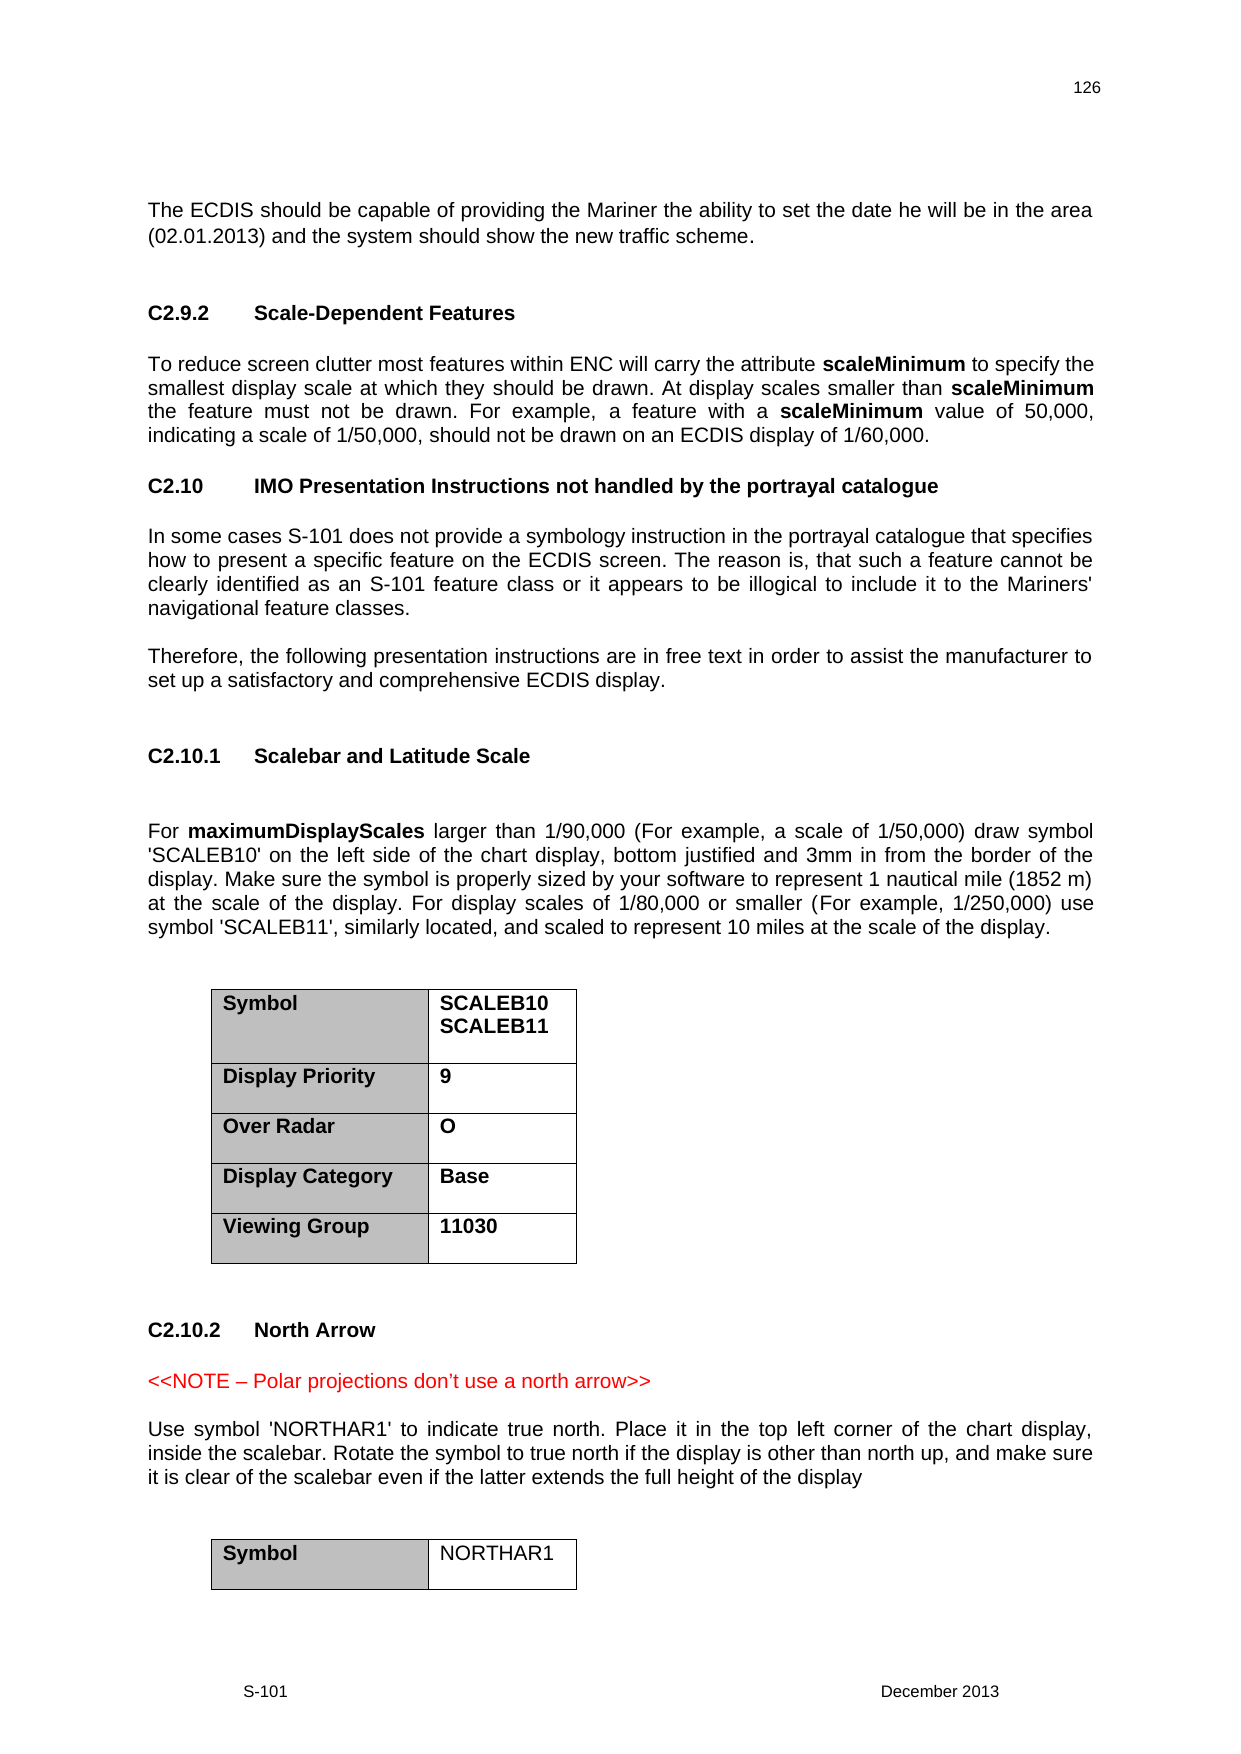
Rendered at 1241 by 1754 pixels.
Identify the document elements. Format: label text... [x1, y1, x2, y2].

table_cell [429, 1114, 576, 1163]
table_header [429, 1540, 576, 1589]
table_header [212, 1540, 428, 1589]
subtitle C2.10.1 Scalebar and Latitude Scale [148, 742, 1094, 768]
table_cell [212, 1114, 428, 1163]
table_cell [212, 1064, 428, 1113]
text C2.9.2 Scale-Dependent Features [148, 301, 1094, 325]
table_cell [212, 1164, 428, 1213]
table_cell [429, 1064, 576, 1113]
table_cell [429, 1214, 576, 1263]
text Use symbol 'NORTHAR1' to indicate true north. Place it in the top left corner of the chart display, inside the scalebar. Rotate the symbol to true north if the display is other than north up, and make sure it is clear of the scalebar even if the latter extends the full height of the display [148, 1417, 1094, 1489]
text C2.10 IMO Presentation Instructions not handled by the portrayal catalogue [148, 474, 1094, 498]
text To reduce screen clutter most features within ENC will carry the attribute scaleMinimum to specify the smallest display scale at which they should be drawn. At display scales smaller than scaleMinimum the feature must not be drawn. For example, a feature with a scaleMinimum value of 50,000, indicating a scale of 1/50,000, should not be drawn on an ECDIS display of 1/60,000. [148, 351, 1094, 447]
text The ECDIS should be capable of providing the Mariner the ability to set the date he will be in the area (02.01.2013) and the system should show the new traffic scheme. [148, 198, 1094, 248]
text Therefore, the following presentation instructions are in free text in order to assist the manufacturer to set up a satisfactory and comprehensive ECDIS display. [148, 644, 1094, 692]
text <<NOTE – Polar projections don’t use a north arrow>> [148, 1369, 1094, 1393]
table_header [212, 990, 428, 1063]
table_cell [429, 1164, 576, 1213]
text In some cases S-101 does not provide a symbology instruction in the portrayal catalogue that specifies how to present a specific feature on the ECDIS screen. The reason is, that such a feature cannot be clearly identified as an S-101 feature class or it appears to be illogical to include it to the Mariners' navigational feature classes. [148, 524, 1097, 620]
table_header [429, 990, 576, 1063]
text For maximumDisplayScales larger than 1/90,000 (For example, a scale of 1/50,000) draw symbol 'SCALEB10' on the left side of the chart display, bottom justified and 3mm in from the border of the display. Make sure the symbol is properly sized by your software to represent 1 nautical mile (1852 m) at the scale of the display. For display scales of 1/80,000 or smaller (For example, 1/250,000) use symbol 'SCALEB11', similarly located, and scaled to represent 10 miles at the scale of the display. [148, 819, 1094, 939]
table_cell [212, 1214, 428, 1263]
subtitle C2.10.2 North Arrow [148, 1316, 1094, 1342]
